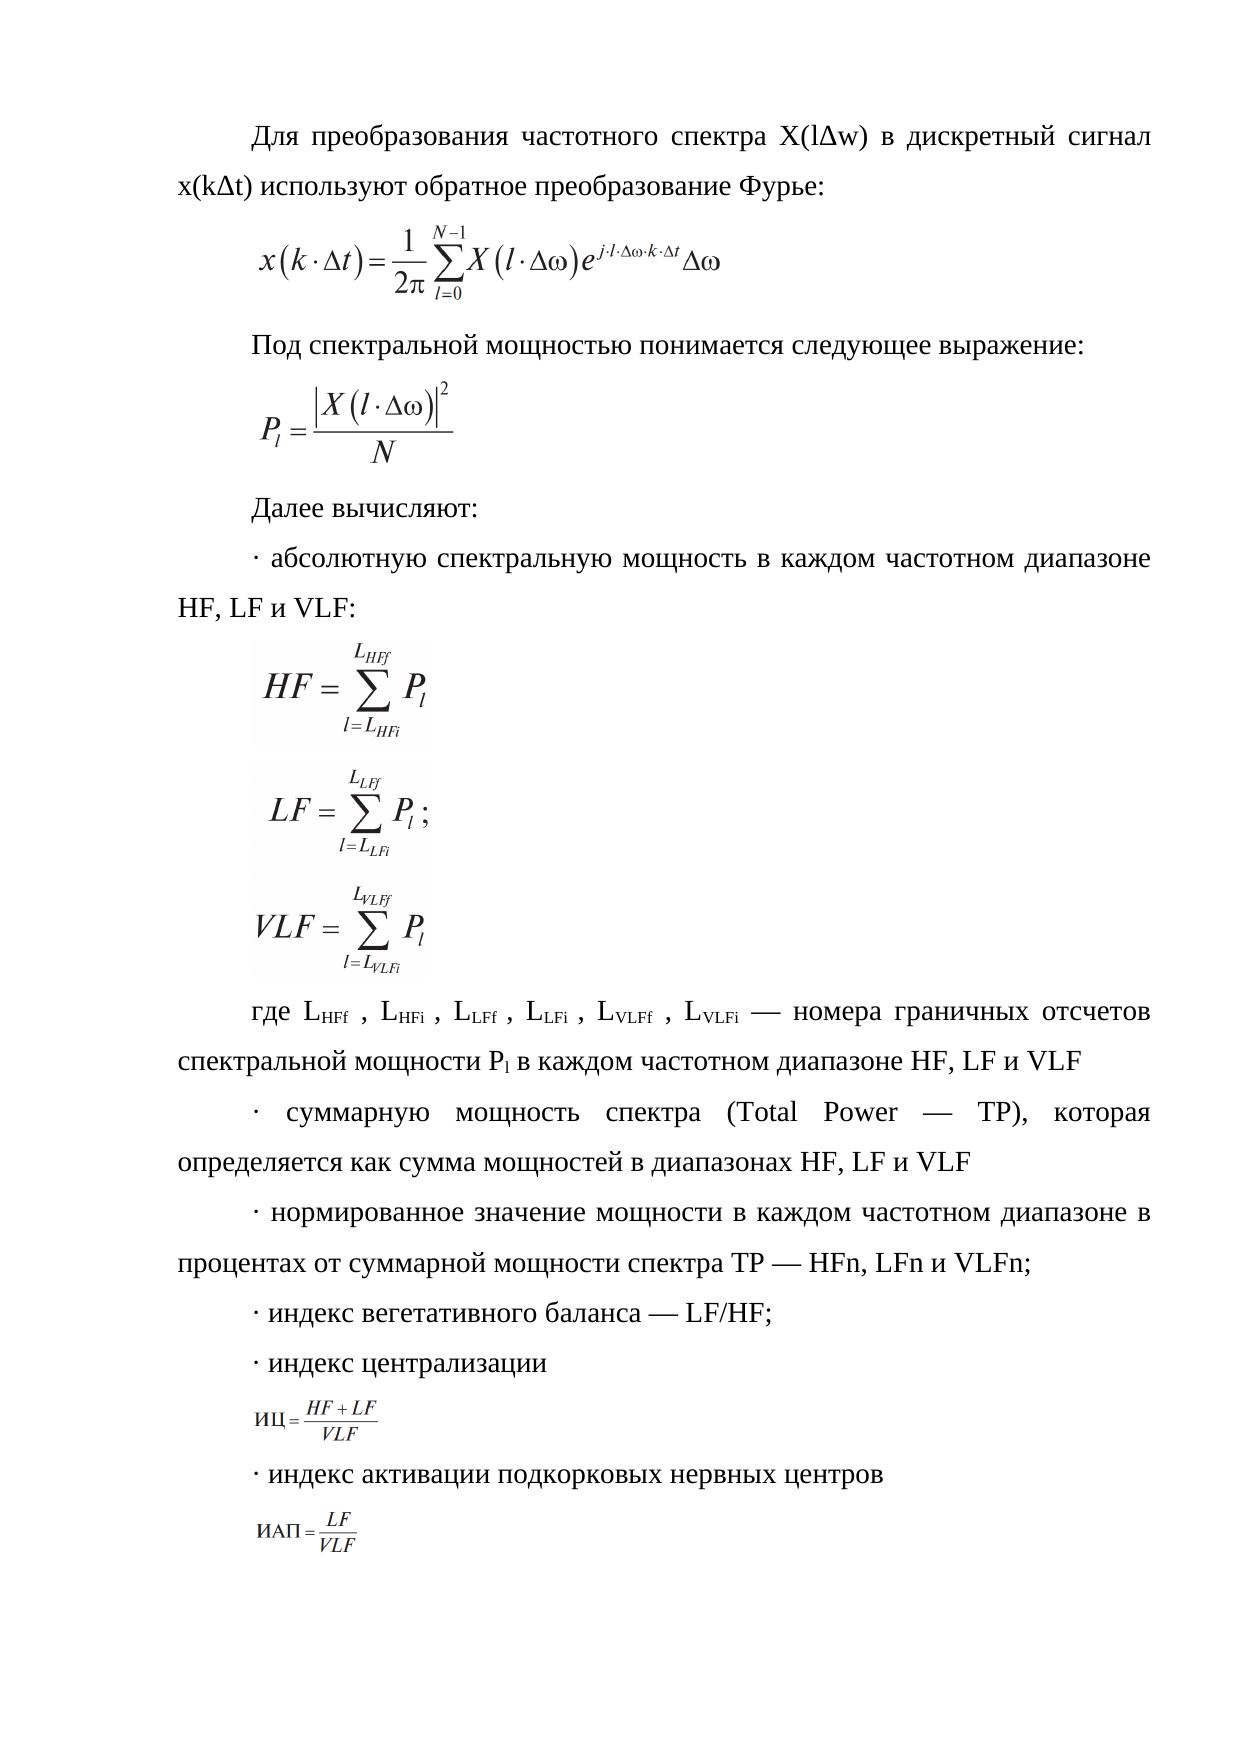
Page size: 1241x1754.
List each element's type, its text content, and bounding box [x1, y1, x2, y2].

text Под спектральной мощностью понимается следующее выражение: [177, 327, 1152, 361]
text · индекс активации подкорковых нервных центров [177, 1457, 1152, 1490]
text · индекс централизации [177, 1345, 1152, 1379]
picture [251, 1506, 359, 1561]
picture [251, 218, 723, 314]
text · нормированное значение мощности в каждом частотном диапазоне в процентах от суммарной мощности спектра ТР — HFn, LFn и VLFn; [177, 1194, 1152, 1278]
picture [251, 760, 429, 980]
picture [251, 377, 461, 476]
text · абсолютную спектральную мощность в каждом частотном диапазоне HF, LF и VLF: [177, 540, 1152, 624]
text Далее вычисляют: [177, 490, 1152, 523]
text · суммарную мощность спектра (Total Power — TP), которая определяется как сумма мощностей в диапазонах HF, LF и VLF [177, 1094, 1152, 1178]
picture [251, 640, 433, 747]
picture [251, 1395, 382, 1443]
text Для преобразования частотного спектра X(lΔw) в дискретный сигнал x(kΔt) используют обратное преобразование Фурье: [177, 118, 1152, 202]
text где LHFf , LHFi , LLFf , LLFi , LVLFf , LVLFi — номера граничных отсчетов спектральной мощности Pl в каждом частотном диапазоне HF, LF и VLF [177, 993, 1152, 1077]
text · индекс вегетативного баланса — LF/HF; [177, 1295, 1152, 1329]
